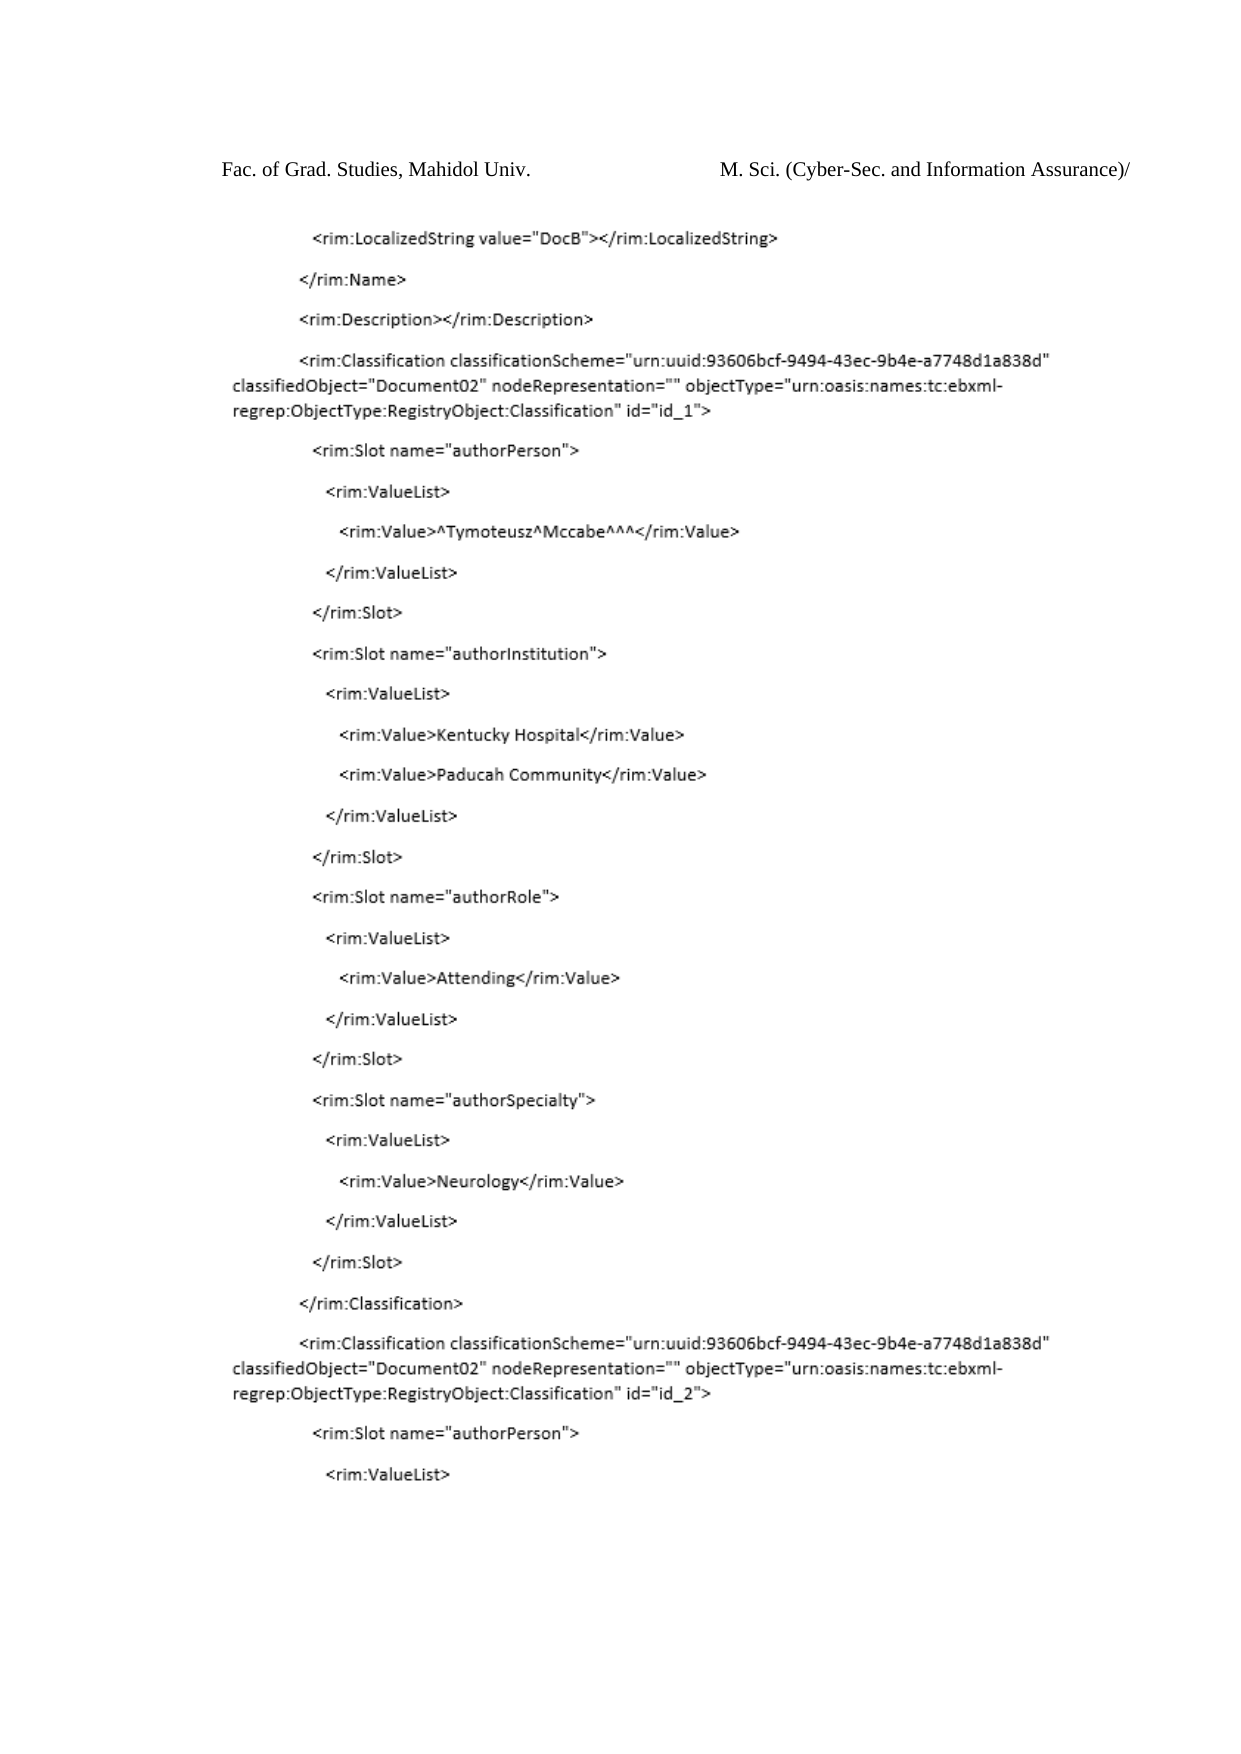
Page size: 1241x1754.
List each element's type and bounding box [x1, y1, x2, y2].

picture [221, 221, 1097, 1491]
